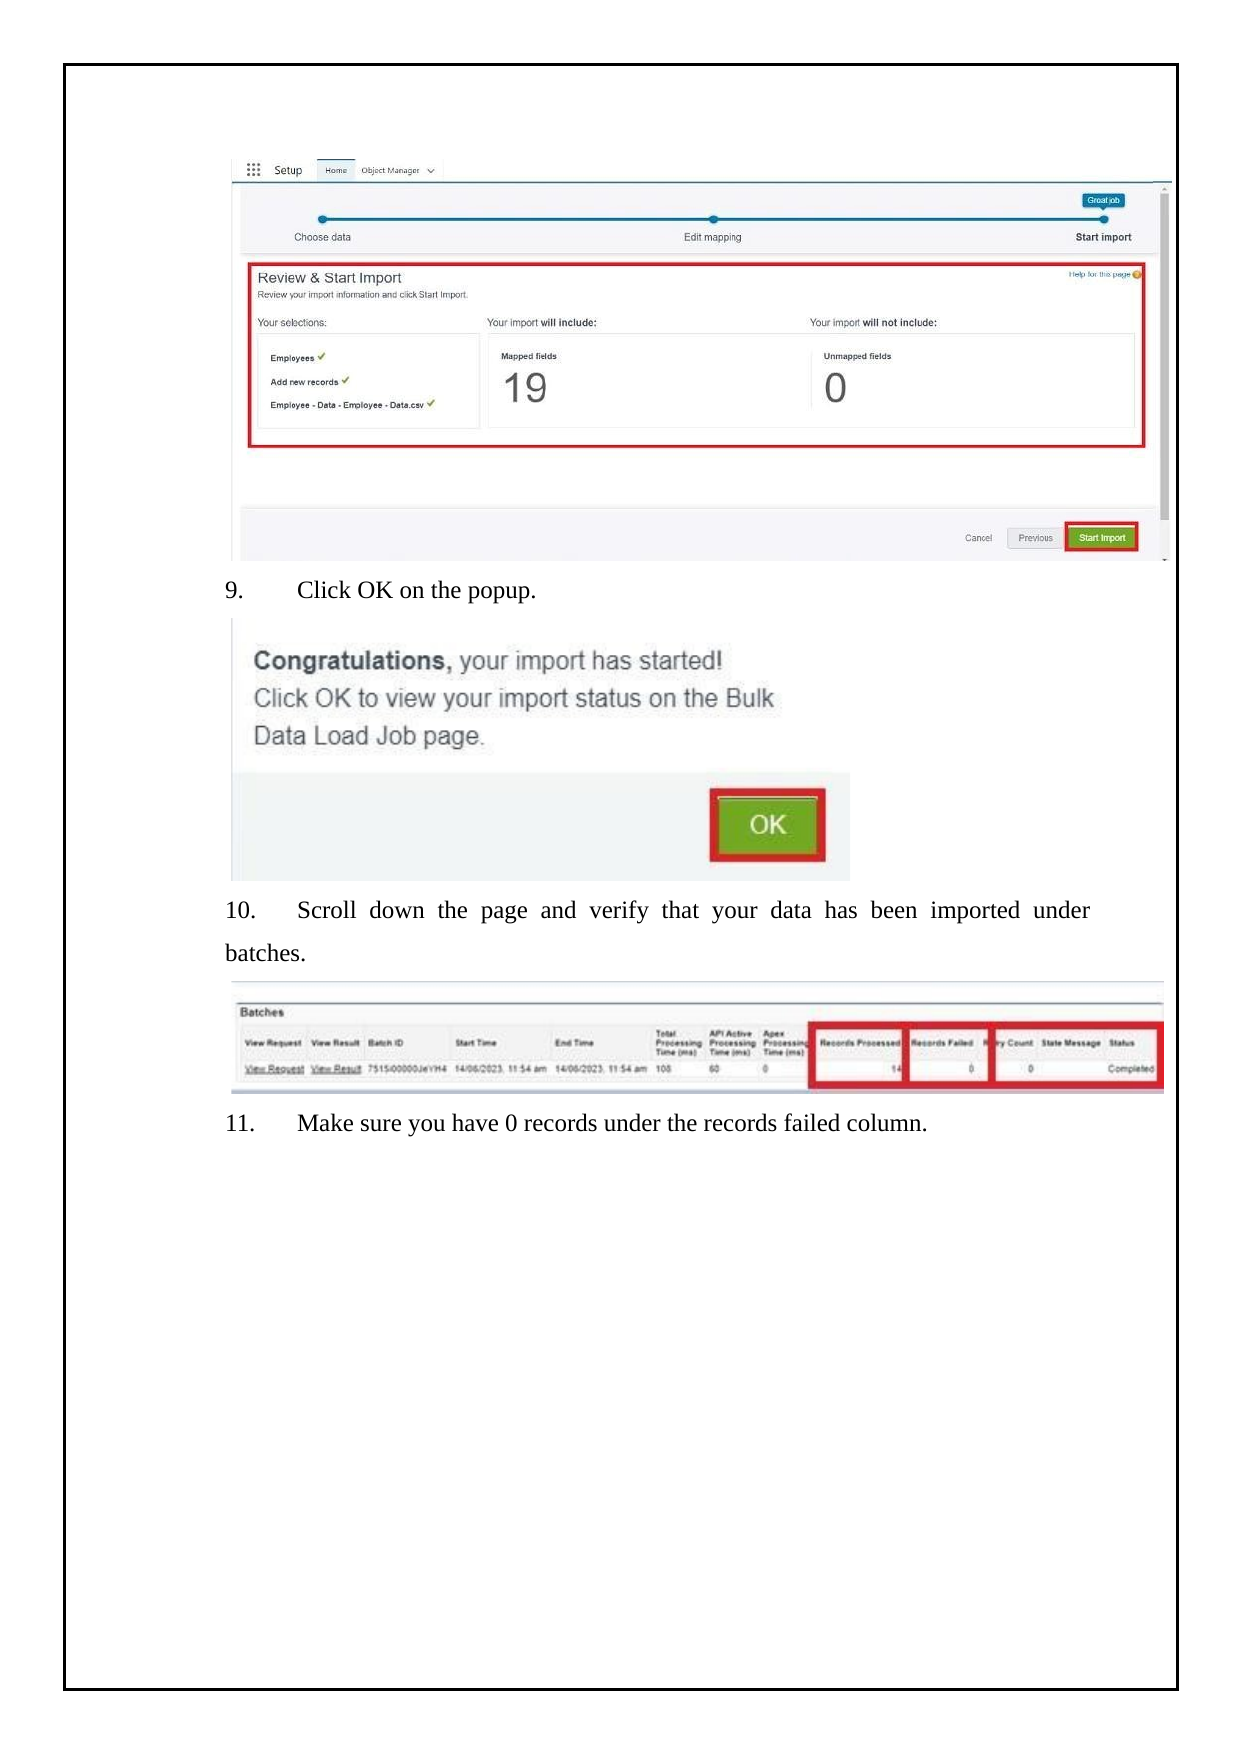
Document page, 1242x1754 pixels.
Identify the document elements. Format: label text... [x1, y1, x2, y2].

list Make sure you have 0 records under the records failed column. [225, 1108, 1092, 1137]
picture [231, 981, 1164, 1094]
list Scroll down the page and verify that your data has been imported under batches. [225, 895, 1092, 967]
list Click OK on the popup. [225, 575, 1092, 604]
picture [231, 159, 1172, 561]
picture [231, 618, 851, 881]
